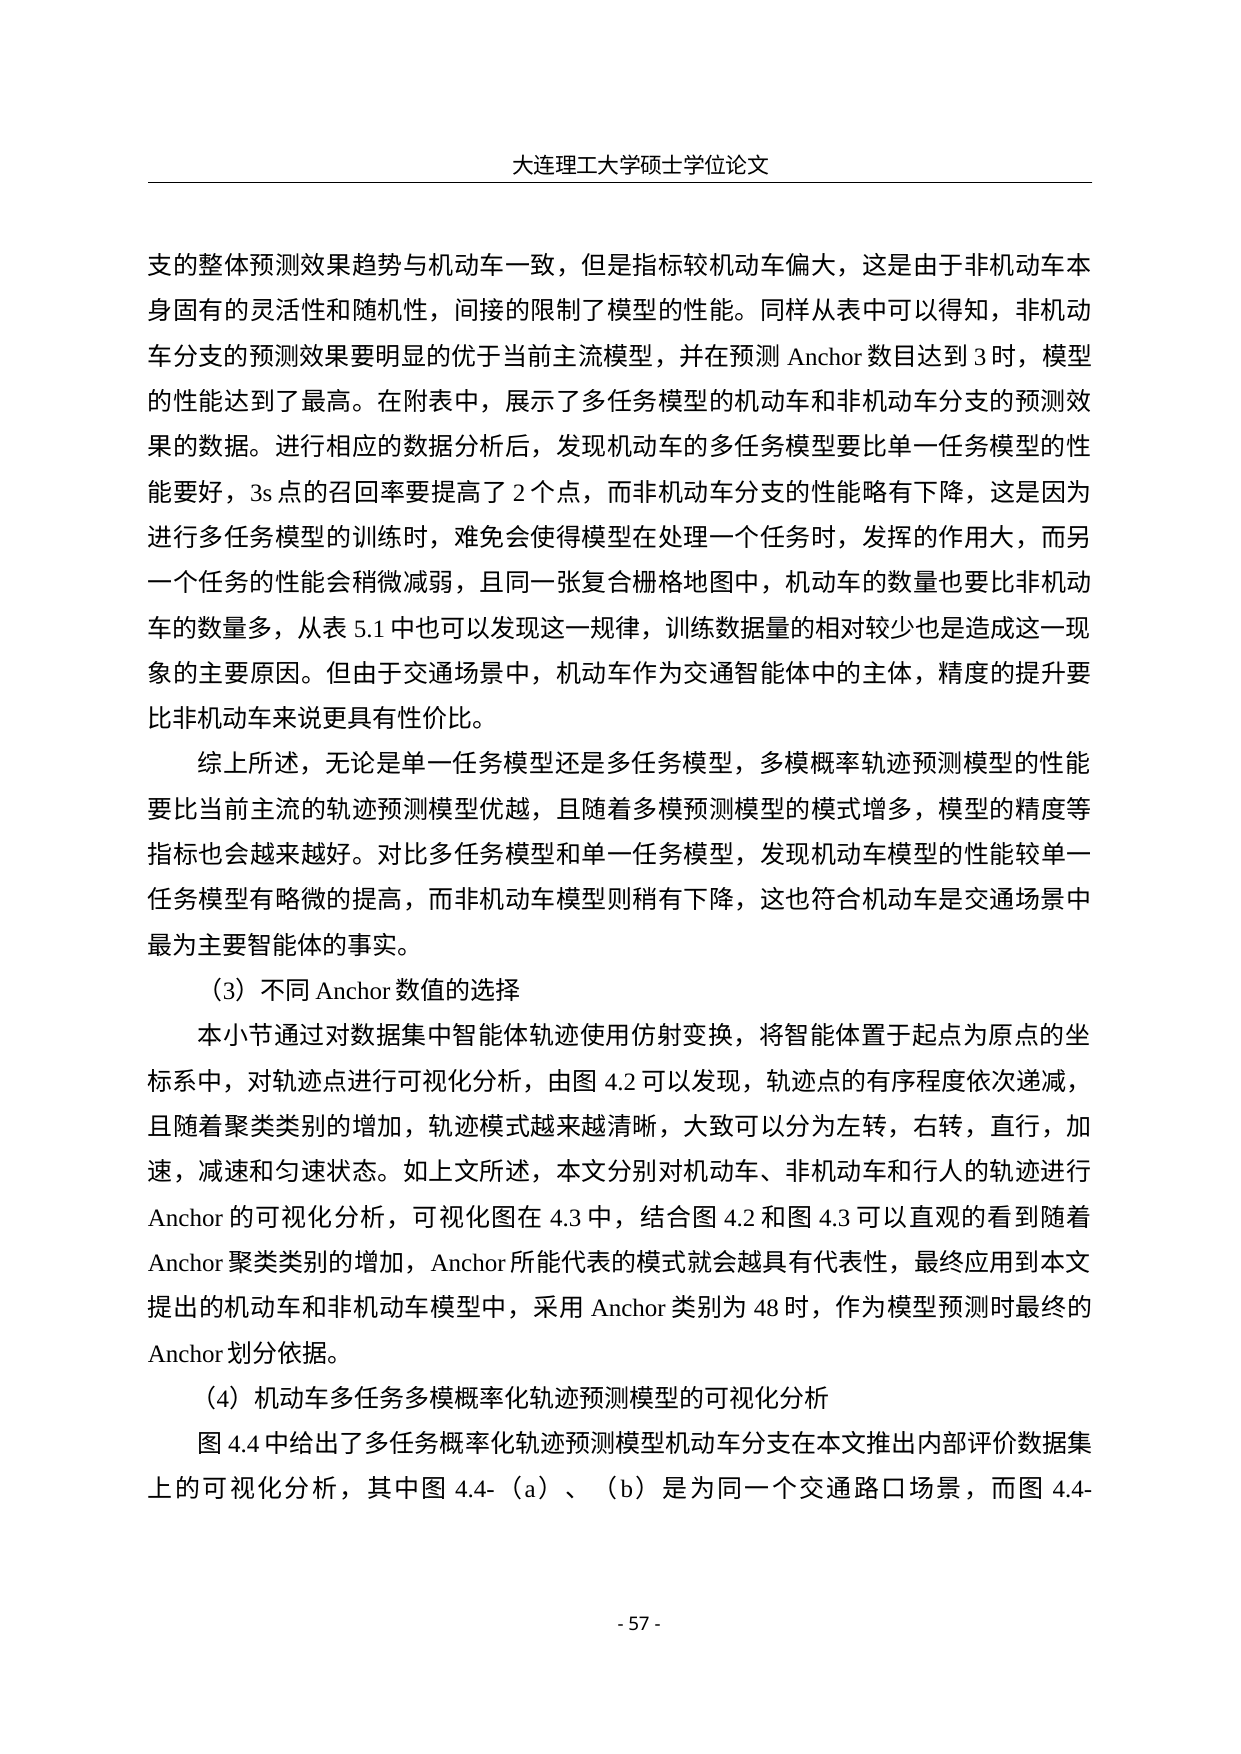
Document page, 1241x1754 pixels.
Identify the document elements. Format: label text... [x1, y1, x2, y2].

text （4）机动车多任务多模概率化轨迹预测模型的可视化分析 [148, 1378, 1092, 1414]
text 综上所述，无论是单一任务模型还是多任务模型，多模概率轨迹预测模型的性能要比当前主流的轨迹预测模型优越，且随着多模预测模型的模式增多，模型的精度等指标也会越来越好。对比多任务模型和单一任务模型，发现机动车模型的性能较单一任务模型有略微的提高，而非机动车模型则稍有下降，这也符合机动车是交通场景中最为主要智能体的事实。 [148, 744, 1092, 961]
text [148, 1424, 1092, 1505]
text 本小节通过对数据集中智能体轨迹使用仿射变换，将智能体置于起点为原点的坐标系中，对轨迹点进行可视化分析，由图4.2可以发现，轨迹点的有序程度依次递减，且随着聚类类别的增加，轨迹模式越来越清晰，大致可以分为左转，右转，直行，加速，减速和匀速状态。如上文所述，本文分别对机动车、非机动车和行人的轨迹进行Anchor的可视化分析，可视化图在4.3中，结合图4.2和图4.3可以直观的看到随着Anchor聚类类别的增加，Anchor所能代表的模式就会越具有代表性，最终应用到本文提出的机动车和非机动车模型中，采用Anchor类别为48时，作为模型预测时最终的Anchor划分依据。 [148, 1016, 1092, 1369]
text 支的整体预测效果趋势与机动车一致，但是指标较机动车偏大，这是由于非机动车本身固有的灵活性和随机性，间接的限制了模型的性能。同样从表中可以得知，非机动车分支的预测效果要明显的优于当前主流模型，并在预测Anchor数目达到3时，模型的性能达到了最高。在附表中，展示了多任务模型的机动车和非机动车分支的预测效果的数据。进行相应的数据分析后，发现机动车的多任务模型要比单一任务模型的性能要好，3s点的召回率要提高了2个点，而非机动车分支的性能略有下降，这是因为进行多任务模型的训练时，难免会使得模型在处理一个任务时，发挥的作用大，而另一个任务的性能会稍微减弱，且同一张复合栅格地图中，机动车的数量也要比非机动车的数量多，从表5.1中也可以发现这一规律，训练数据量的相对较少也是造成这一现象的主要原因。但由于交通场景中，机动车作为交通智能体中的主体，精度的提升要比非机动车来说更具有性价比。 [148, 246, 1092, 735]
text （3）不同Anchor数值的选择 [148, 971, 1092, 1007]
